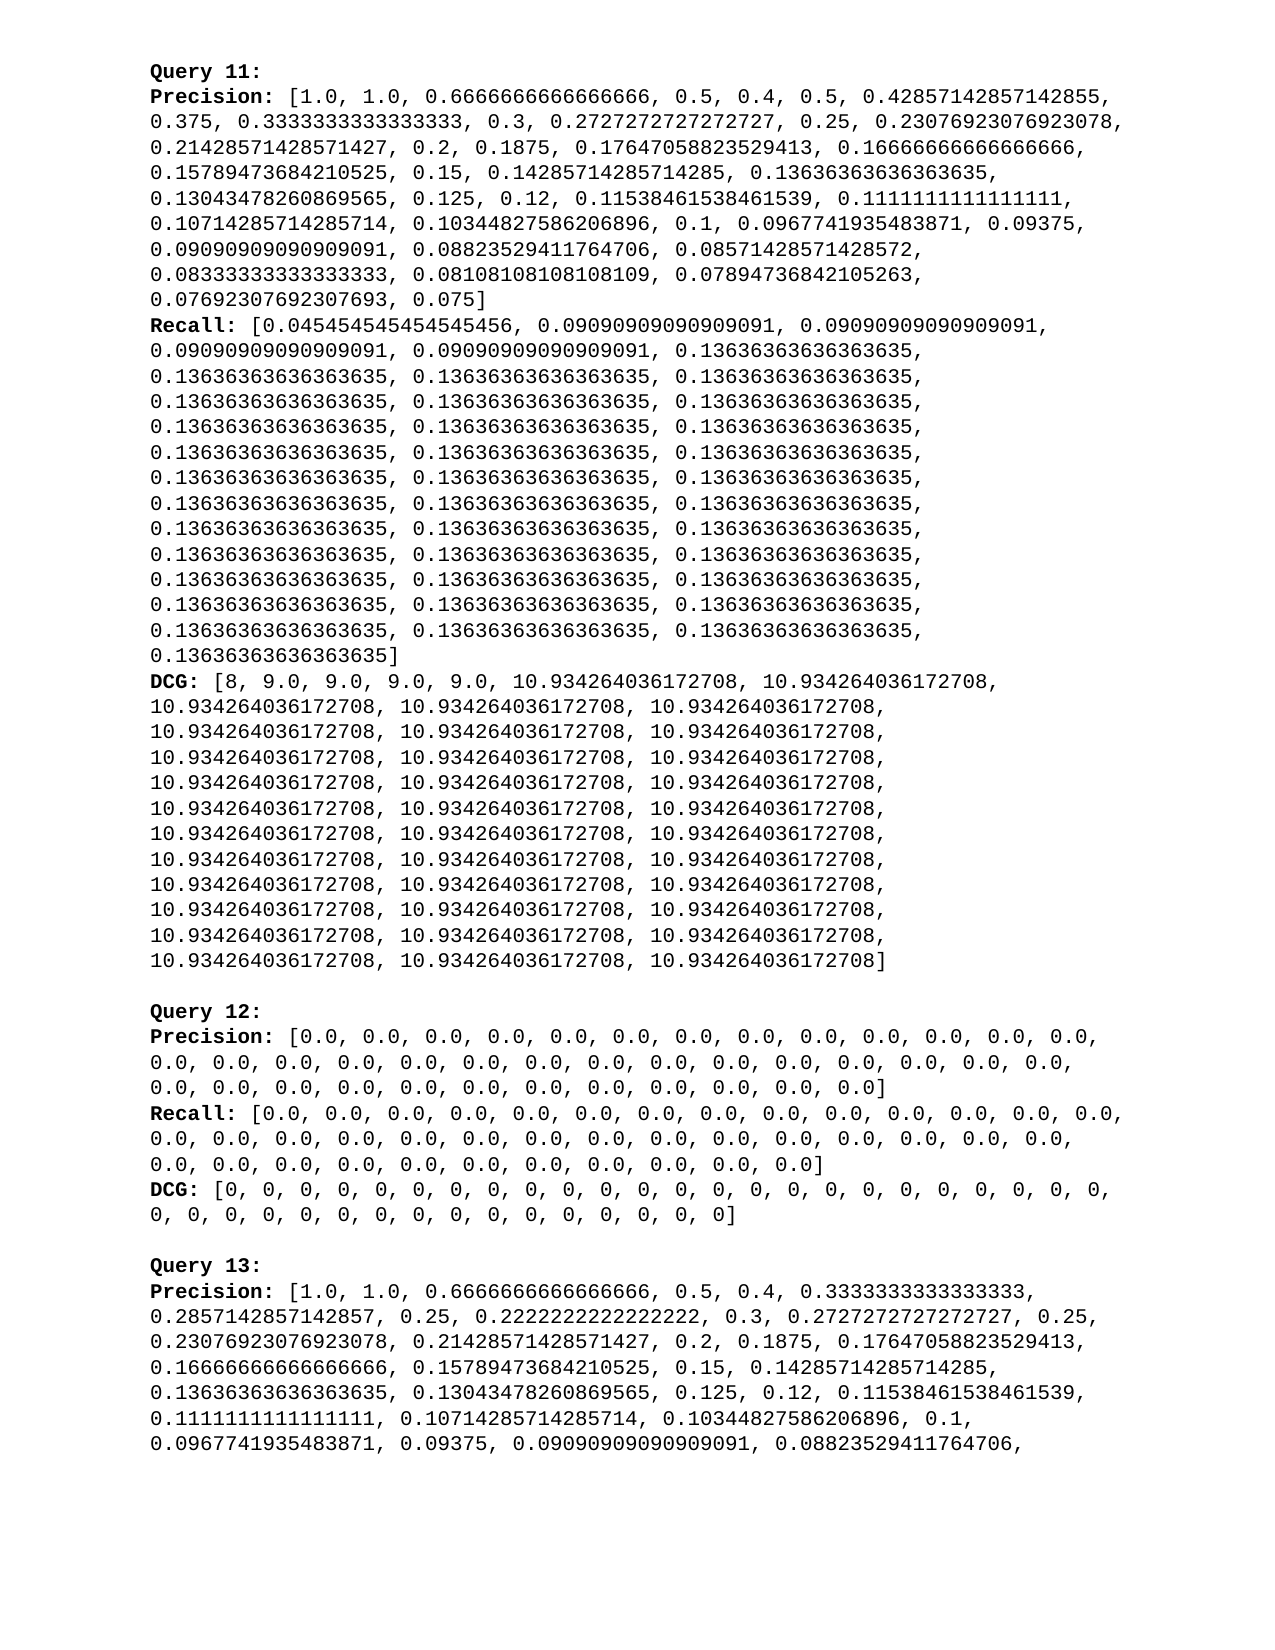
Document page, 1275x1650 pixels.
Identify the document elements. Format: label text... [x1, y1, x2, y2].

text Query 11: [150, 59, 1125, 84]
text Recall: [0.0, 0.0, 0.0, 0.0, 0.0, 0.0, 0.0, 0.0, 0.0, 0.0, 0.0, 0.0, 0.0, 0.0, 0.0, 0.0, 0.0, 0.0, 0.0, 0.0, 0.0, 0.0, 0.0, 0.0, 0.0, 0.0, 0.0, 0.0, 0.0, 0.0, 0.0, 0.0, 0.0, 0.0, 0.0, 0.0, 0.0, 0.0, 0.0, 0.0] [150, 1101, 1125, 1177]
text Query 12: [150, 999, 1125, 1025]
text DCG: [8, 9.0, 9.0, 9.0, 9.0, 10.934264036172708, 10.934264036172708, 10.934264036172708, 10.934264036172708, 10.934264036172708, 10.934264036172708, 10.934264036172708, 10.934264036172708, 10.934264036172708, 10.934264036172708, 10.934264036172708, 10.934264036172708, 10.934264036172708, 10.934264036172708, 10.934264036172708, 10.934264036172708, 10.934264036172708, 10.934264036172708, 10.934264036172708, 10.934264036172708, 10.934264036172708, 10.934264036172708, 10.934264036172708, 10.934264036172708, 10.934264036172708, 10.934264036172708, 10.934264036172708, 10.934264036172708, 10.934264036172708, 10.934264036172708, 10.934264036172708, 10.934264036172708, 10.934264036172708, 10.934264036172708, 10.934264036172708] [150, 669, 1125, 974]
text DCG: [0, 0, 0, 0, 0, 0, 0, 0, 0, 0, 0, 0, 0, 0, 0, 0, 0, 0, 0, 0, 0, 0, 0, 0, 0, 0, 0, 0, 0, 0, 0, 0, 0, 0, 0, 0, 0, 0, 0, 0] [150, 1177, 1125, 1228]
text Query 13: [150, 1253, 1125, 1279]
text Precision: [1.0, 1.0, 0.6666666666666666, 0.5, 0.4, 0.5, 0.42857142857142855, 0.375, 0.3333333333333333, 0.3, 0.2727272727272727, 0.25, 0.23076923076923078, 0.21428571428571427, 0.2, 0.1875, 0.17647058823529413, 0.16666666666666666, 0.15789473684210525, 0.15, 0.14285714285714285, 0.13636363636363635, 0.13043478260869565, 0.125, 0.12, 0.11538461538461539, 0.1111111111111111, 0.10714285714285714, 0.10344827586206896, 0.1, 0.0967741935483871, 0.09375, 0.09090909090909091, 0.08823529411764706, 0.08571428571428572, 0.08333333333333333, 0.08108108108108109, 0.07894736842105263, 0.07692307692307693, 0.075] [150, 84, 1125, 313]
text Precision: [0.0, 0.0, 0.0, 0.0, 0.0, 0.0, 0.0, 0.0, 0.0, 0.0, 0.0, 0.0, 0.0, 0.0, 0.0, 0.0, 0.0, 0.0, 0.0, 0.0, 0.0, 0.0, 0.0, 0.0, 0.0, 0.0, 0.0, 0.0, 0.0, 0.0, 0.0, 0.0, 0.0, 0.0, 0.0, 0.0, 0.0, 0.0, 0.0, 0.0] [150, 1025, 1125, 1101]
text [150, 1279, 1125, 1457]
text Recall: [0.045454545454545456, 0.09090909090909091, 0.09090909090909091, 0.09090909090909091, 0.09090909090909091, 0.13636363636363635, 0.13636363636363635, 0.13636363636363635, 0.13636363636363635, 0.13636363636363635, 0.13636363636363635, 0.13636363636363635, 0.13636363636363635, 0.13636363636363635, 0.13636363636363635, 0.13636363636363635, 0.13636363636363635, 0.13636363636363635, 0.13636363636363635, 0.13636363636363635, 0.13636363636363635, 0.13636363636363635, 0.13636363636363635, 0.13636363636363635, 0.13636363636363635, 0.13636363636363635, 0.13636363636363635, 0.13636363636363635, 0.13636363636363635, 0.13636363636363635, 0.13636363636363635, 0.13636363636363635, 0.13636363636363635, 0.13636363636363635, 0.13636363636363635, 0.13636363636363635, 0.13636363636363635, 0.13636363636363635, 0.13636363636363635, 0.13636363636363635] [150, 313, 1125, 669]
